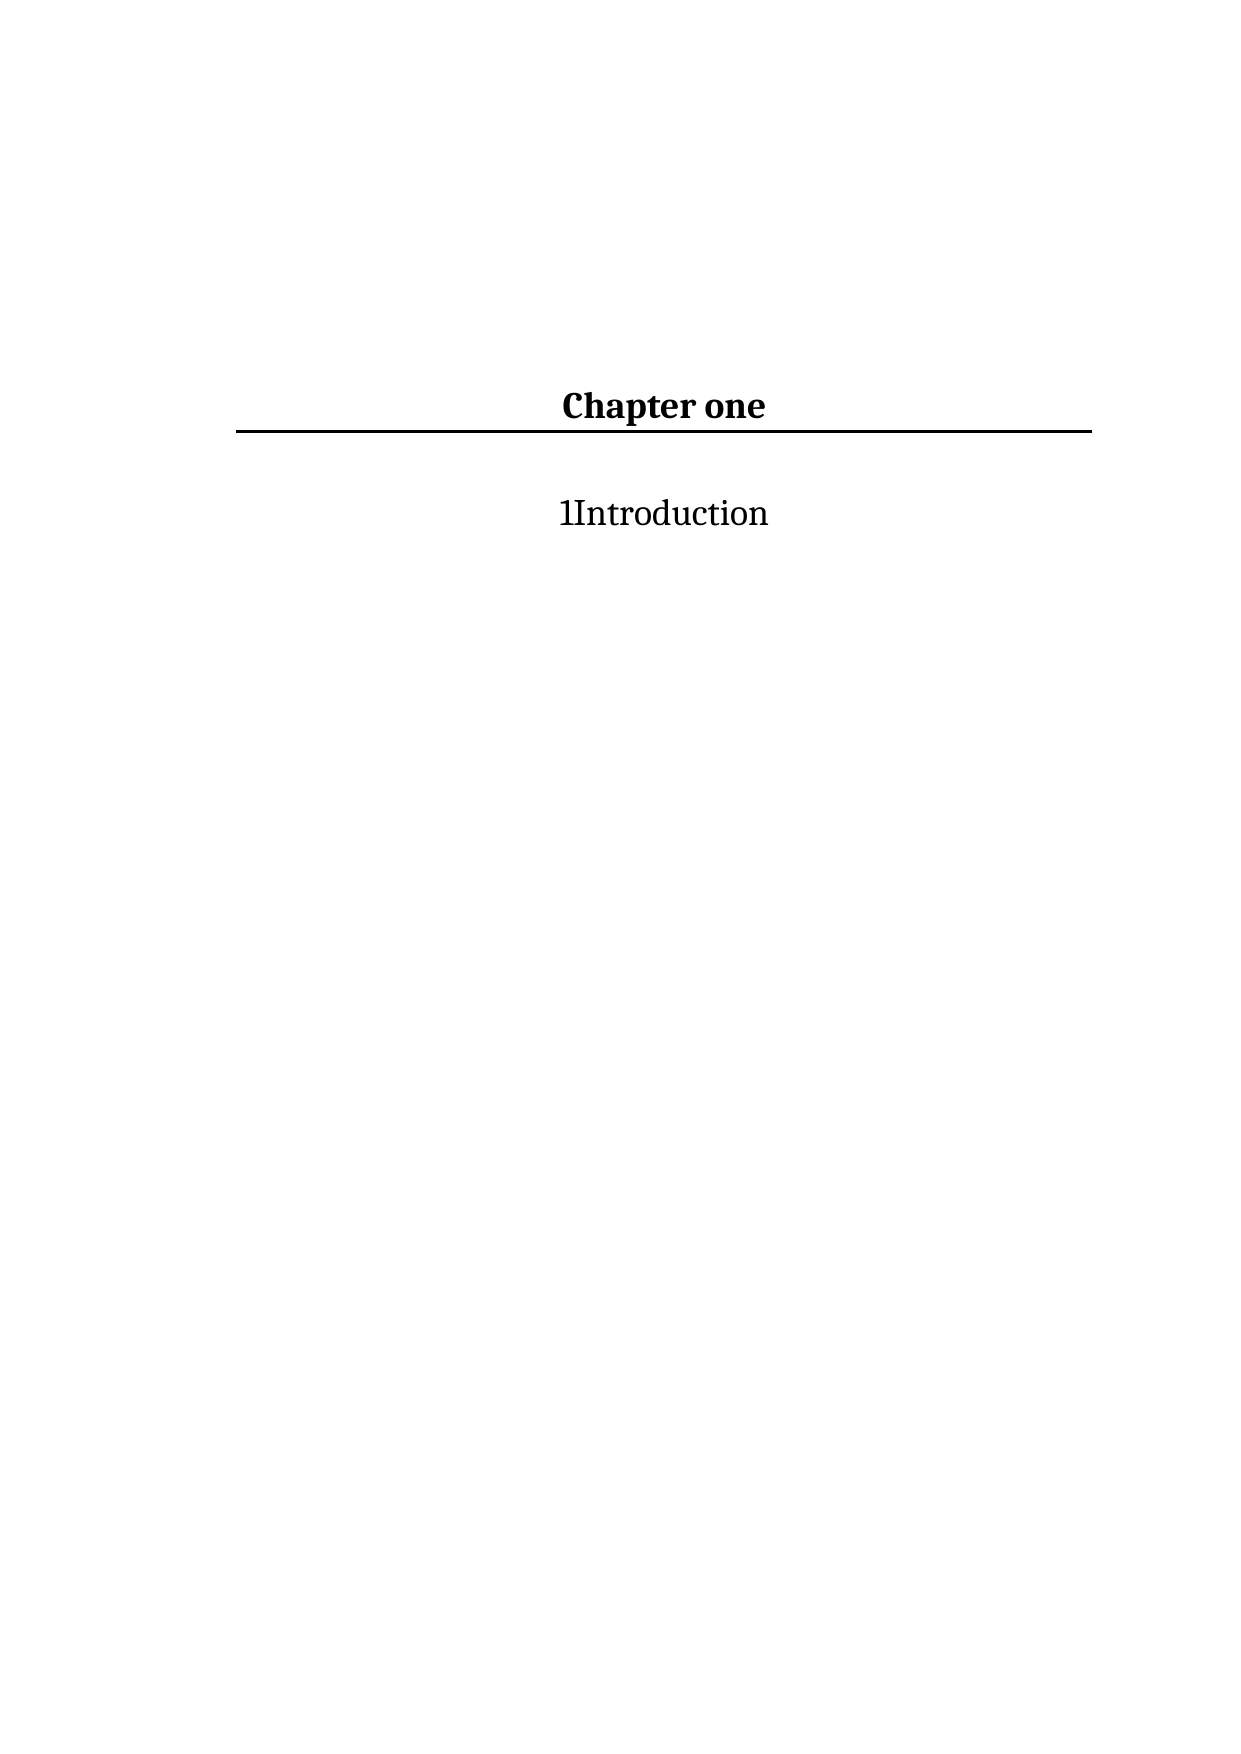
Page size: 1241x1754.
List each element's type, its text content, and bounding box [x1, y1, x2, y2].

subtitle Introduction [236, 492, 1092, 535]
title Chapter one [236, 384, 1092, 430]
